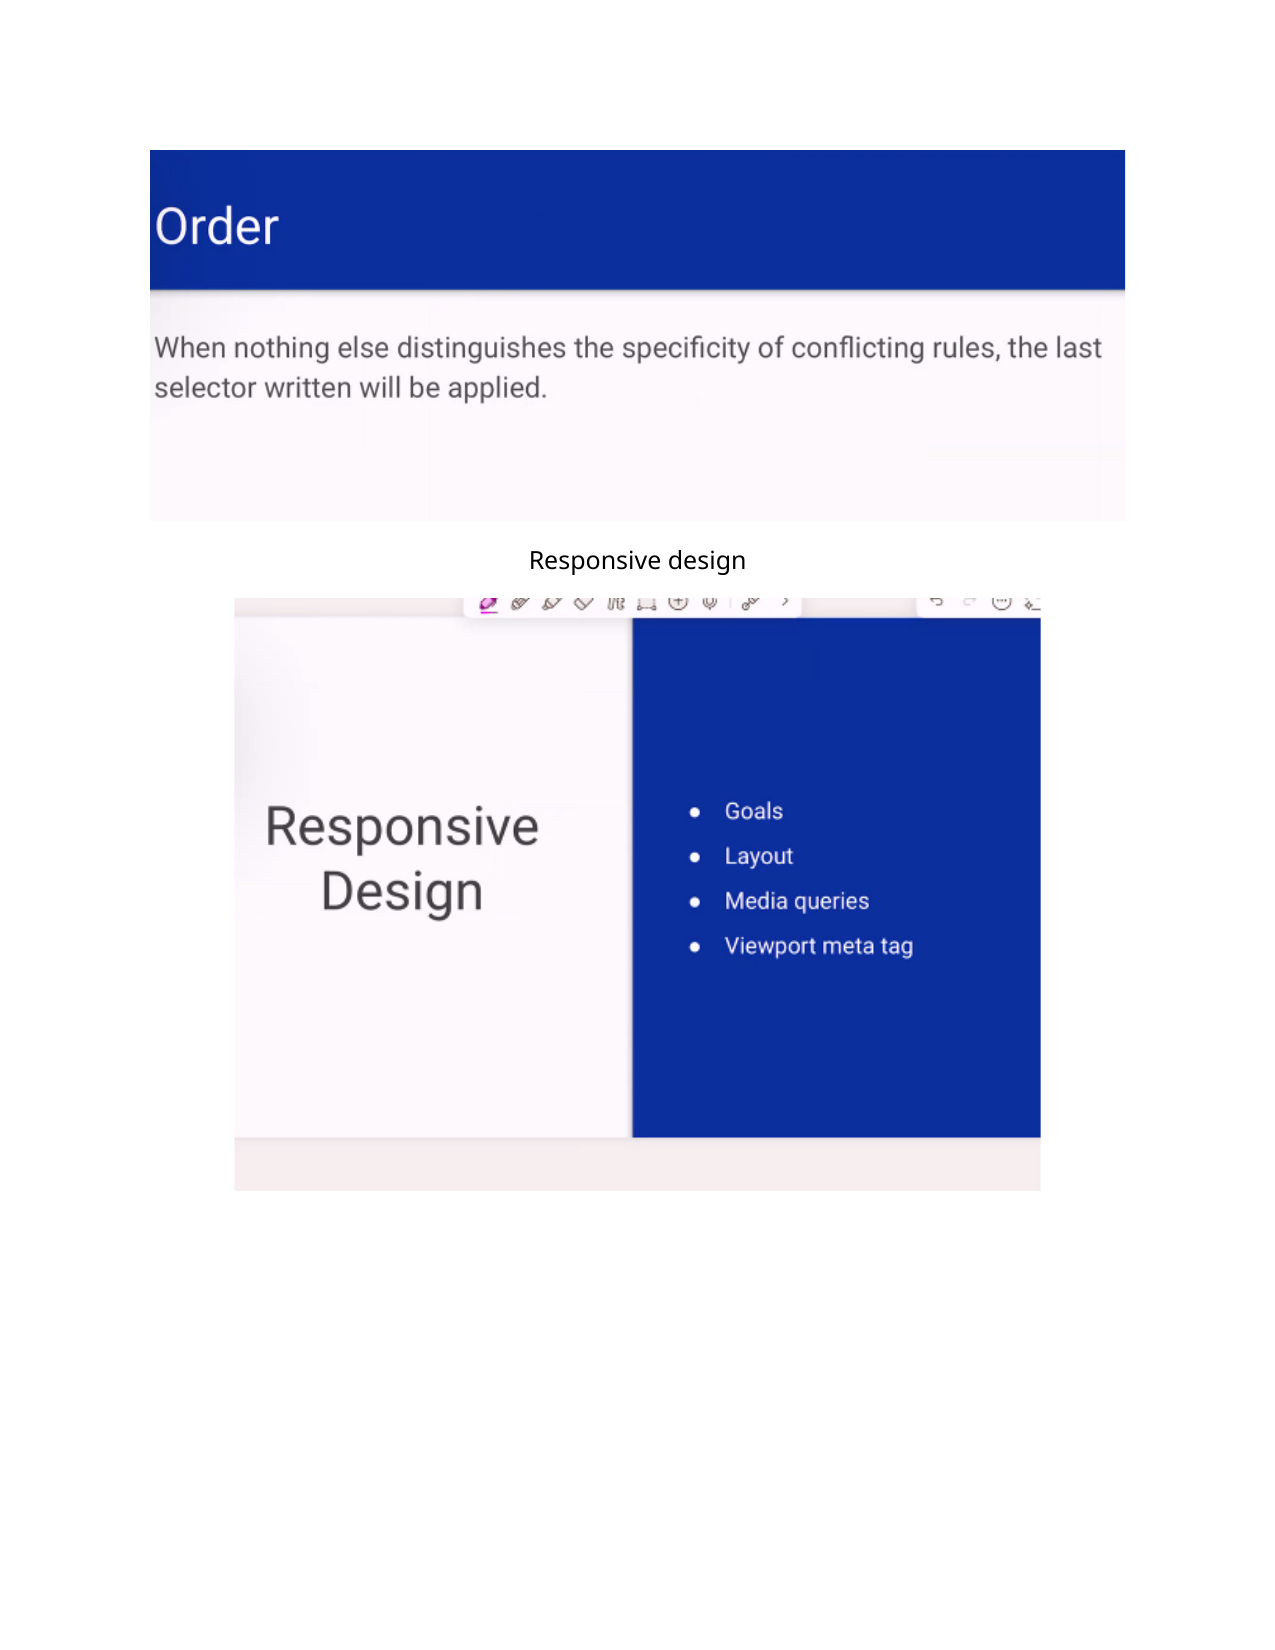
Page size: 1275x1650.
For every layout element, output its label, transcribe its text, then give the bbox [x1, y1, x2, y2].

picture [150, 150, 1125, 521]
picture [234, 598, 1041, 1191]
text Responsive design [150, 542, 1125, 576]
